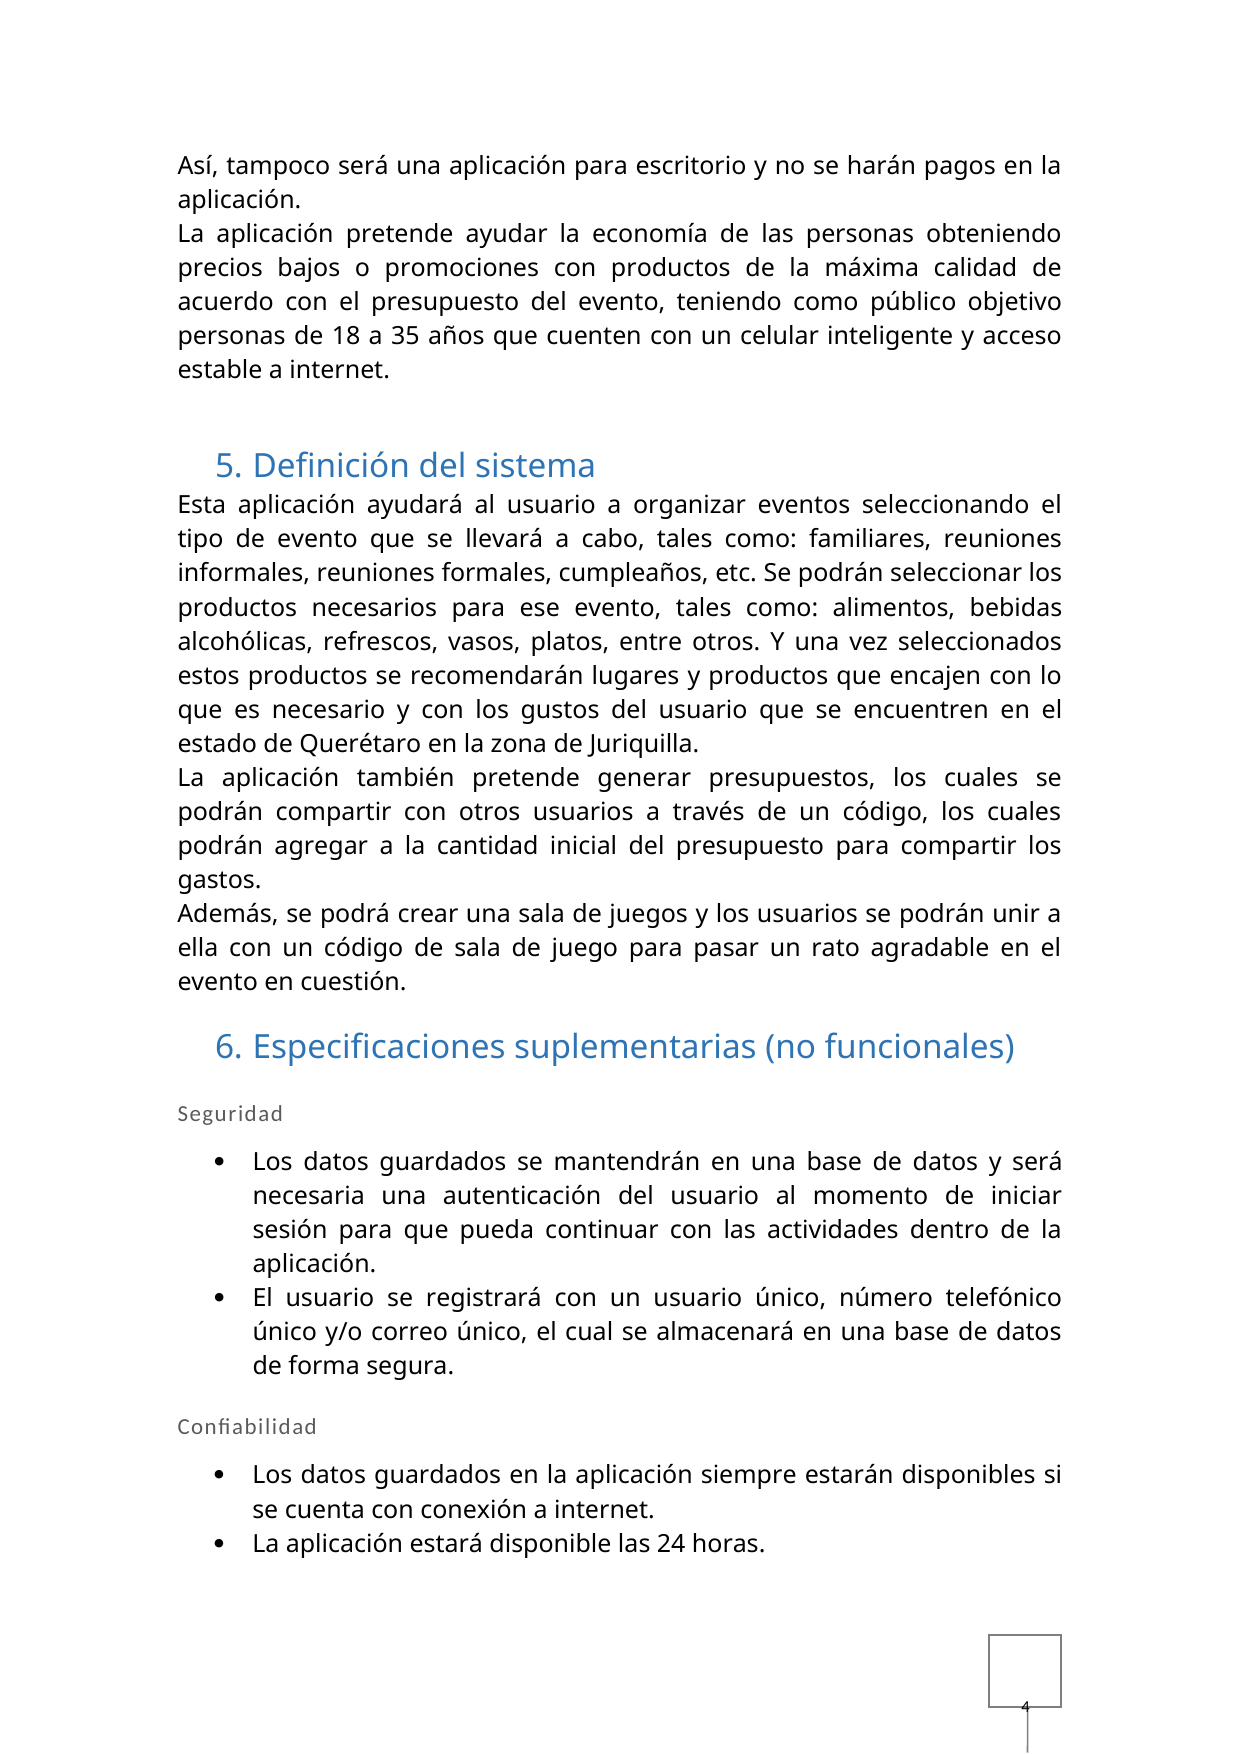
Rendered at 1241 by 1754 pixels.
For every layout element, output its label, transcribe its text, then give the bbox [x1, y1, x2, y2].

subtitle Seguridad [177, 1099, 1063, 1127]
subtitle Definición del sistema [215, 442, 1063, 487]
subtitle Especificaciones suplementarias (no funcionales) [215, 1023, 1063, 1068]
list La aplicación estará disponible las 24 horas. [214, 1525, 1063, 1559]
text Esta aplicación ayudará al usuario a organizar eventos seleccionando el tipo de evento que se llevará a cabo, tales como: familiares, reuniones informales, reuniones formales, cumpleaños, etc. Se podrán seleccionar los productos necesarios para ese evento, tales como: alimentos, bebidas alcohólicas, refrescos, vasos, platos, entre otros. Y una vez seleccionados estos productos se recomendarán lugares y productos que encajen con lo que es necesario y con los gustos del usuario que se encuentren en el estado de Querétaro en la zona de Juriquilla. [177, 487, 1063, 759]
list El usuario se registrará con un usuario único, número telefónico único y/o correo único, el cual se almacenará en una base de datos de forma segura. [215, 1280, 1063, 1382]
list Los datos guardados en la aplicación siempre estarán disponibles si se cuenta con conexión a internet. [214, 1457, 1063, 1525]
subtitle Confiabilidad [177, 1412, 1063, 1441]
text La aplicación también pretende generar presupuestos, los cuales se podrán compartir con otros usuarios a través de un código, los cuales podrán agregar a la cantidad inicial del presupuesto para compartir los gastos. [177, 759, 1063, 896]
list Los datos guardados se mantendrán en una base de datos y será necesaria una autenticación del usuario al momento de iniciar sesión para que pueda continuar con las actividades dentro de la aplicación. [215, 1143, 1063, 1280]
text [177, 148, 1063, 216]
text Además, se podrá crear una sala de juegos y los usuarios se podrán unir a ella con un código de sala de juego para pasar un rato agradable en el evento en cuestión. [177, 896, 1063, 998]
text La aplicación pretende ayudar la economía de las personas obteniendo precios bajos o promociones con productos de la máxima calidad de acuerdo con el presupuesto del evento, teniendo como público objetivo personas de 18 a 35 años que cuenten con un celular inteligente y acceso estable a internet. [177, 216, 1063, 386]
